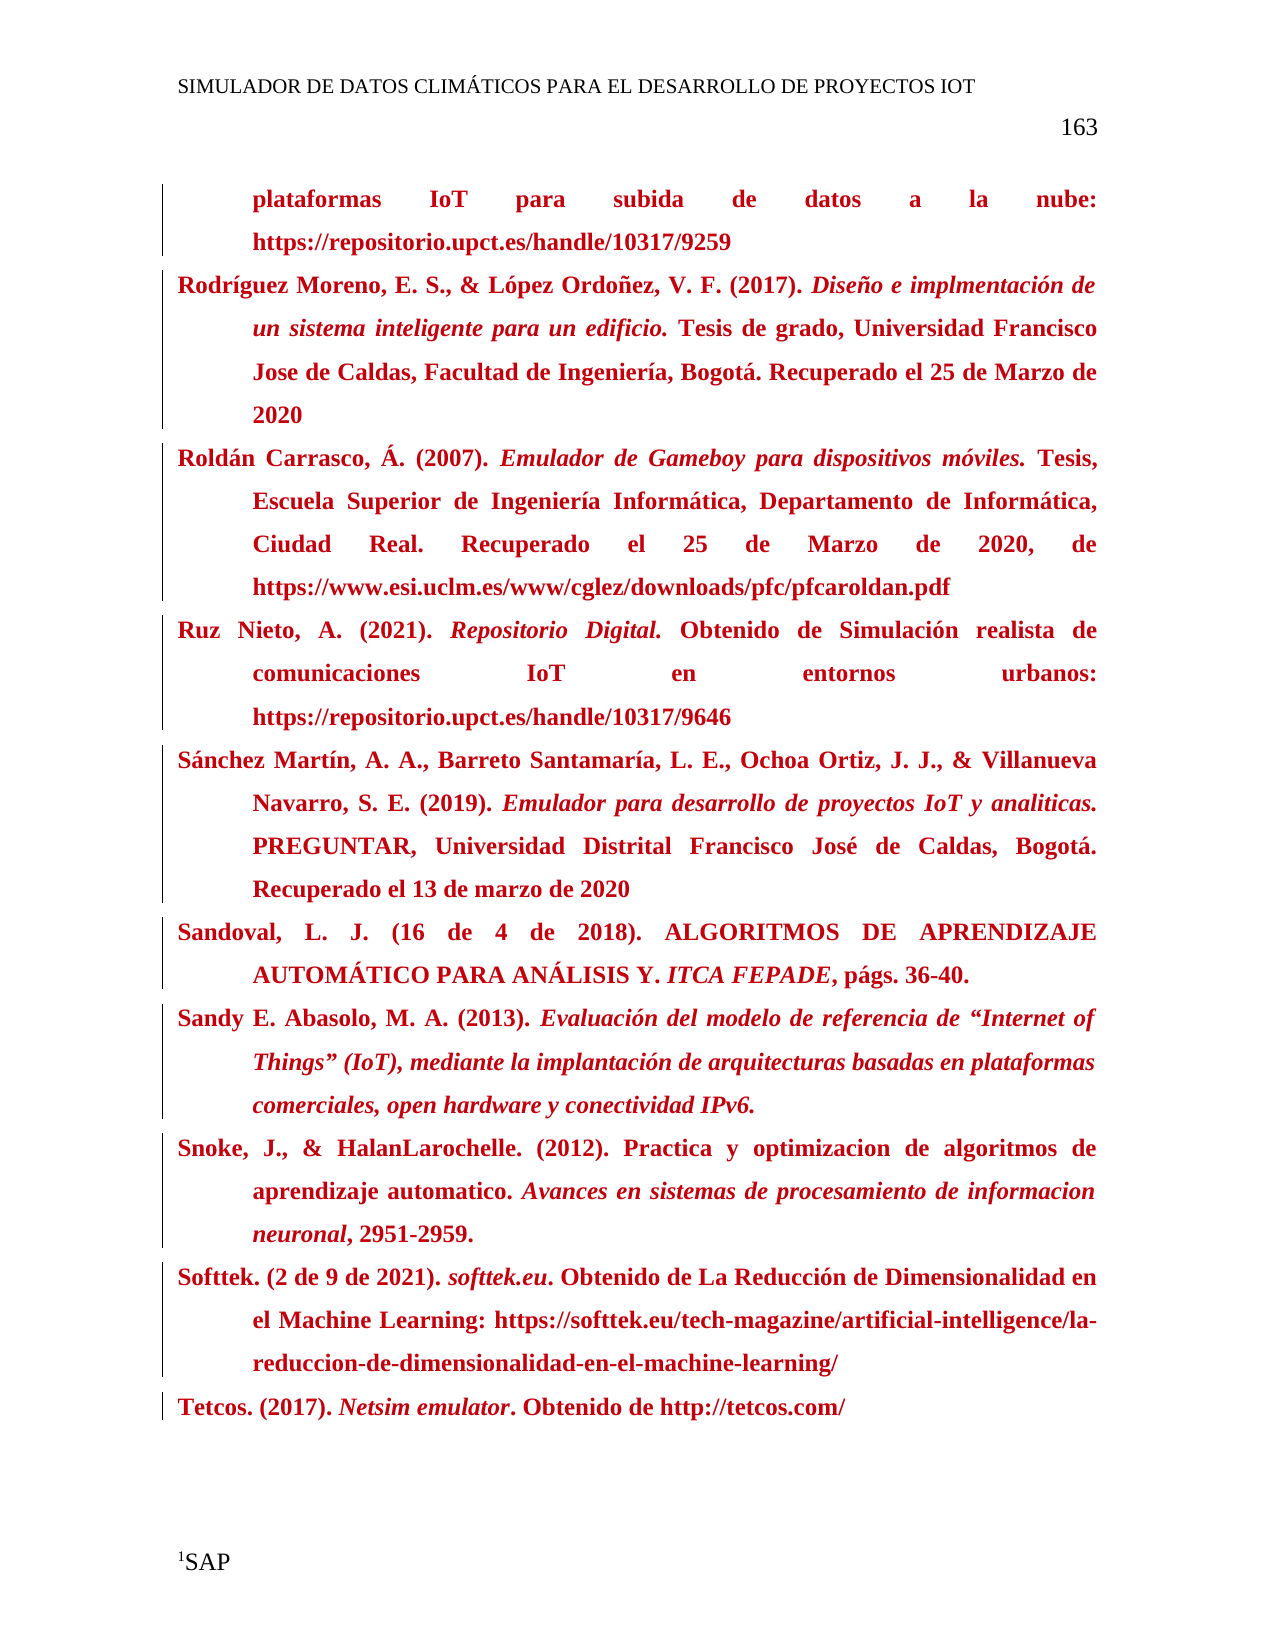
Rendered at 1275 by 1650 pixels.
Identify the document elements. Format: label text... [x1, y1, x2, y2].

text Tetcos. (2017). Netsim emulator. Obtenido de http://tetcos.com/ [177, 1392, 1098, 1420]
text Sandoval, L. J. (16 de 4 de 2018). ALGORITMOS DE APRENDIZAJE AUTOMÁTICO PARA ANÁLISIS Y. ITCA FEPADE, págs. 36-40. [177, 917, 1098, 989]
text Softtek. (2 de 9 de 2021). softtek.eu. Obtenido de La Reducción de Dimensionalidad en el Machine Learning: https://softtek.eu/tech-magazine/artificial-intelligence/la-reduccion-de-dimensionalidad-en-el-machine-learning/ [177, 1262, 1098, 1377]
text Roldán Carrasco, Á. (2007). Emulador de Gameboy para dispositivos móviles. Tesis, Escuela Superior de Ingeniería Informática, Departamento de Informática, Ciudad Real. Recuperado el 25 de Marzo de 2020, de https://www.esi.uclm.es/www/cglez/downloads/pfc/pfcaroldan.pdf [177, 443, 1098, 601]
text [177, 184, 1098, 256]
text Rodríguez Moreno, E. S., & López Ordoñez, V. F. (2017). Diseño e implmentación de un sistema inteligente para un edificio. Tesis de grado, Universidad Francisco Jose de Caldas, Facultad de Ingeniería, Bogotá. Recuperado el 25 de Marzo de 2020 [177, 270, 1098, 428]
text Sandy E. Abasolo, M. A. (2013). Evaluación del modelo de referencia de “Internet of Things” (IoT), mediante la implantación de arquitecturas basadas en plataformas comerciales, open hardware y conectividad IPv6. [177, 1003, 1098, 1118]
text Ruz Nieto, A. (2021). Repositorio Digital. Obtenido de Simulación realista de comunicaciones IoT en entornos urbanos: https://repositorio.upct.es/handle/10317/9646 [177, 615, 1098, 730]
text Snoke, J., & HalanLarochelle. (2012). Practica y optimizacion de algoritmos de aprendizaje automatico. Avances en sistemas de procesamiento de informacion neuronal, 2951-2959. [177, 1133, 1098, 1248]
text Sánchez Martín, A. A., Barreto Santamaría, L. E., Ochoa Ortiz, J. J., & Villanueva Navarro, S. E. (2019). Emulador para desarrollo de proyectos IoT y analiticas. PREGUNTAR, Universidad Distrital Francisco José de Caldas, Bogotá. Recuperado el 13 de marzo de 2020 [177, 745, 1098, 903]
